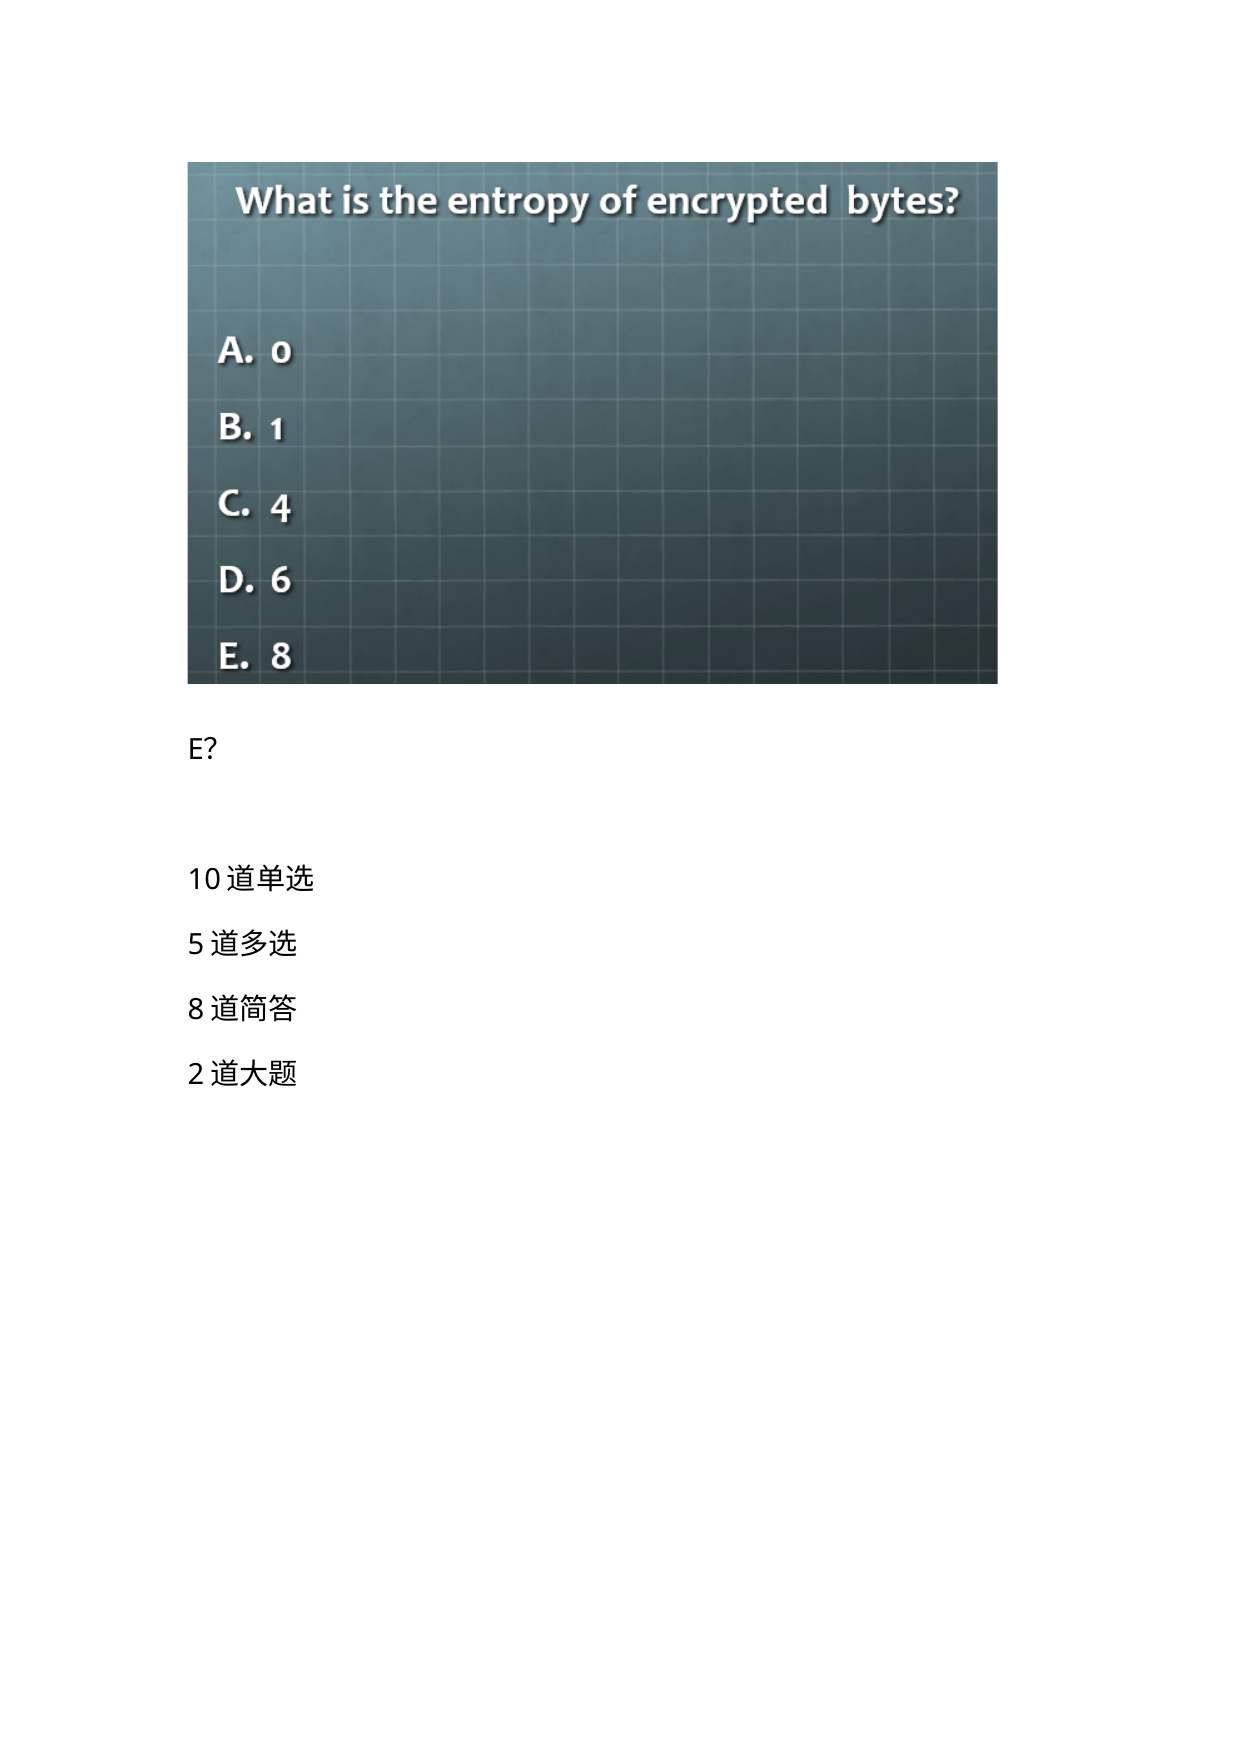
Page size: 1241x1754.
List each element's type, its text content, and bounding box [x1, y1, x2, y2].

text 2道大题 [187, 1039, 1053, 1104]
text 10道单选 [187, 844, 1053, 909]
text 5道多选 [187, 909, 1053, 974]
text 8道简答 [187, 974, 1053, 1039]
text E？ [187, 714, 1053, 779]
picture [187, 162, 998, 684]
